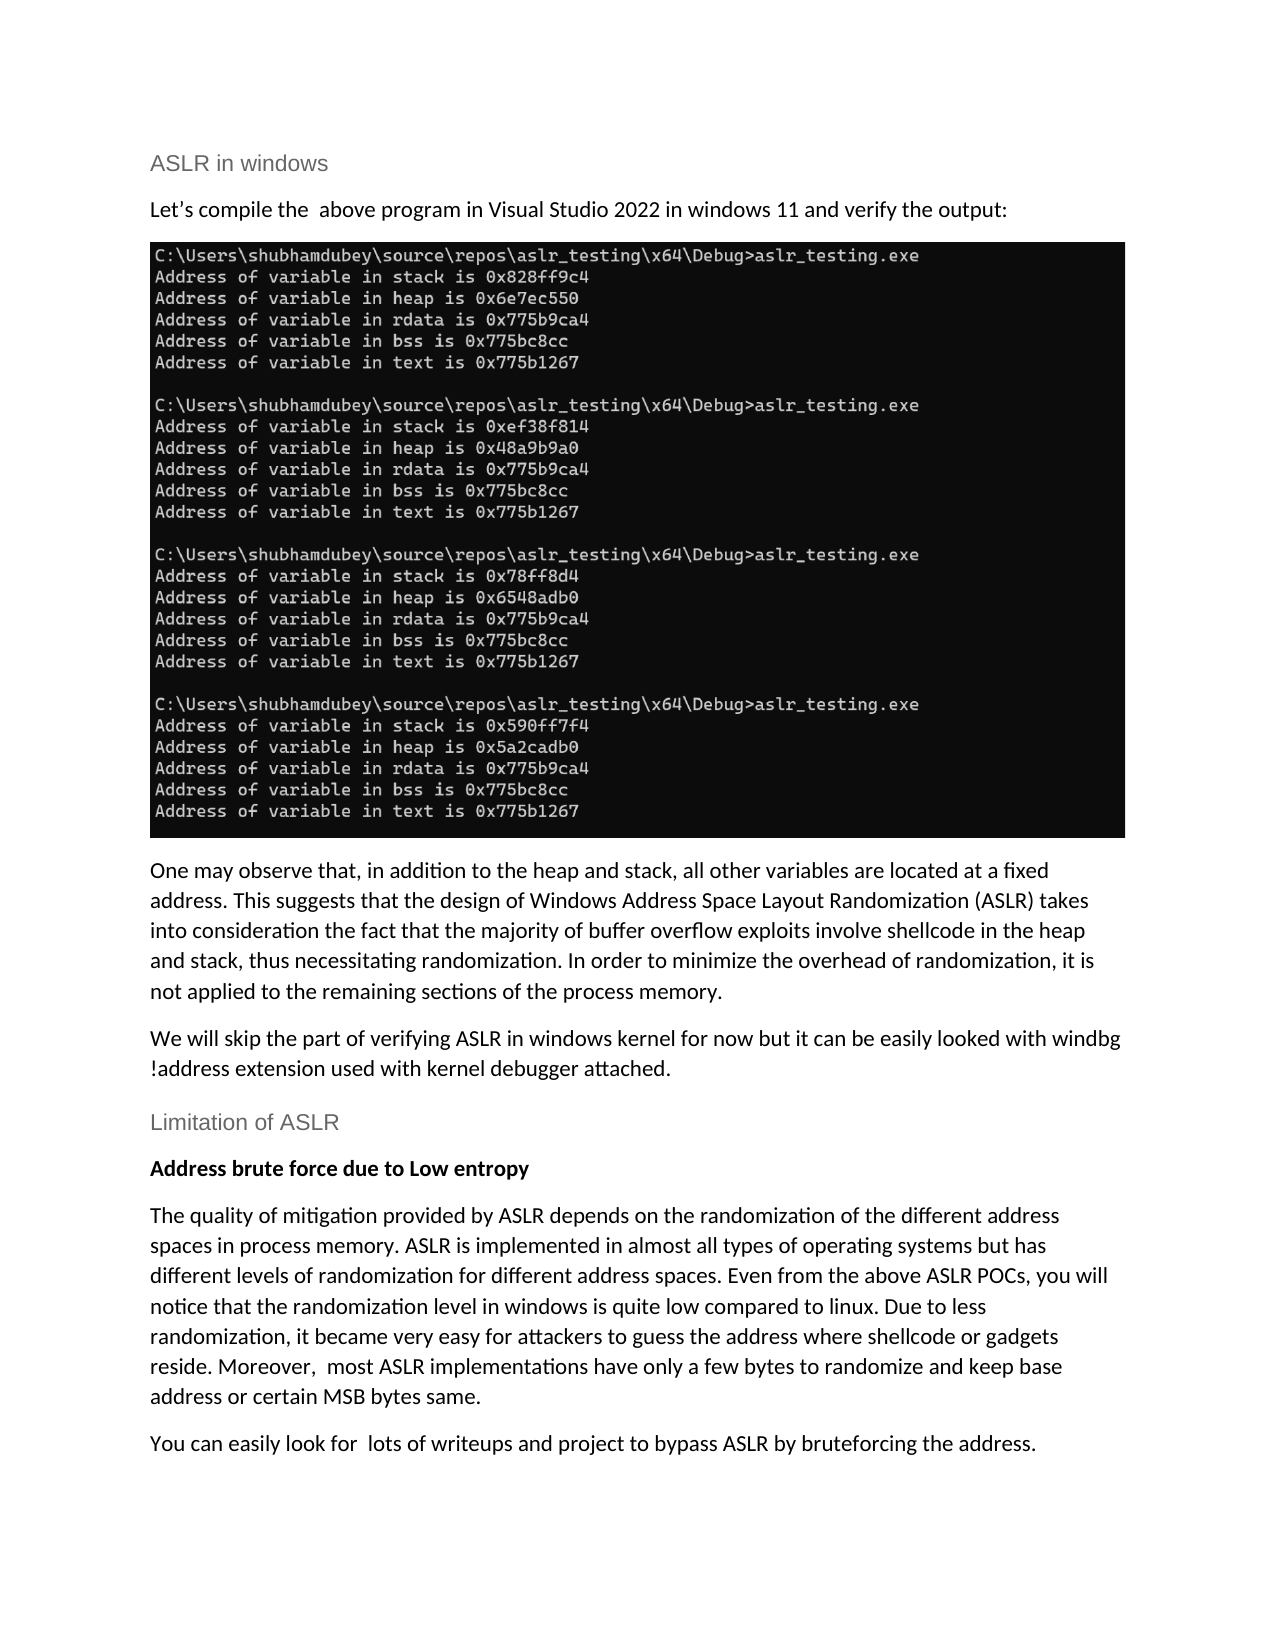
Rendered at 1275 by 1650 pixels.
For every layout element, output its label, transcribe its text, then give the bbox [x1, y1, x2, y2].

subtitle ASLR in windows [150, 150, 1125, 176]
text You can easily look for lots of writeups and project to bypass ASLR by bruteforcing the address. [150, 1429, 1125, 1457]
picture [150, 242, 1125, 838]
text The quality of mitigation provided by ASLR depends on the randomization of the different address spaces in process memory. ASLR is implemented in almost all types of operating systems but has different levels of randomization for different address spaces. Even from the above ASLR POCs, you will notice that the randomization level in windows is quite low compared to linux. Due to less randomization, it became very easy for attackers to guess the address where shellcode or gadgets reside. Moreover, most ASLR implementations have only a few bytes to randomize and keep base address or certain MSB bytes same. [150, 1201, 1125, 1410]
text We will skip the part of verifying ASLR in windows kernel for now but it can be easily looked with windbg !address extension used with kernel debugger attached. [150, 1024, 1125, 1082]
text Address brute force due to Low entropy [150, 1154, 1125, 1182]
text One may observe that, in addition to the heap and stack, all other variables are located at a fixed address. This suggests that the design of Windows Address Space Layout Randomization (ASLR) takes into consideration the fact that the majority of buffer overflow exploits involve shellcode in the heap and stack, thus necessitating randomization. In order to minimize the overhead of randomization, it is not applied to the remaining sections of the process memory. [150, 856, 1125, 1005]
subtitle Limitation of ASLR [150, 1109, 1125, 1136]
text Let’s compile the above program in Visual Studio 2022 in windows 11 and verify the output: [150, 195, 1125, 223]
